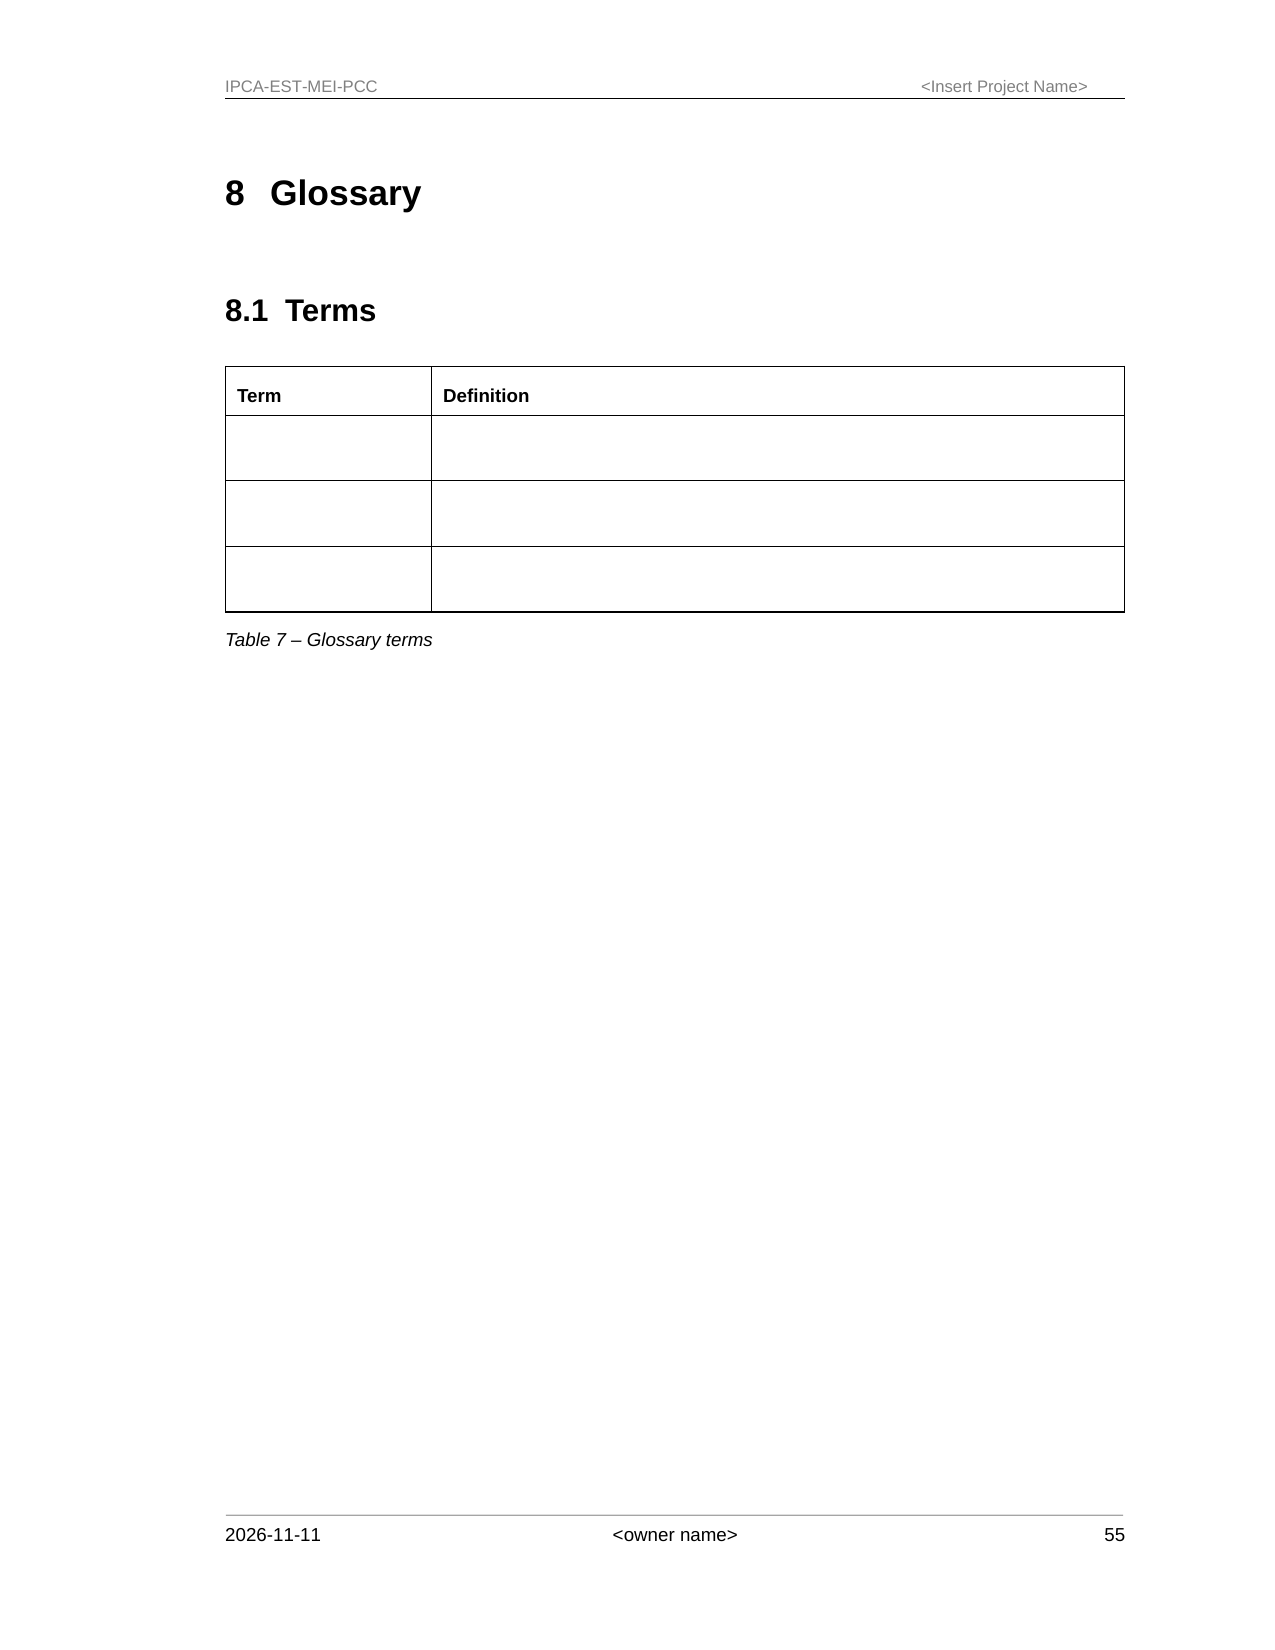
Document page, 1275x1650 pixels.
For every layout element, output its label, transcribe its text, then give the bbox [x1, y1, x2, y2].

table_header Definition [432, 367, 1124, 414]
subtitle Terms [225, 292, 1125, 328]
table_cell [226, 481, 431, 546]
table_cell [226, 416, 431, 480]
table_cell [432, 416, 1124, 480]
table_cell [432, 547, 1124, 611]
table_header Term [226, 367, 431, 414]
table_cell [226, 547, 431, 611]
subtitle Glossary [225, 157, 1125, 213]
table_cell [432, 481, 1124, 546]
